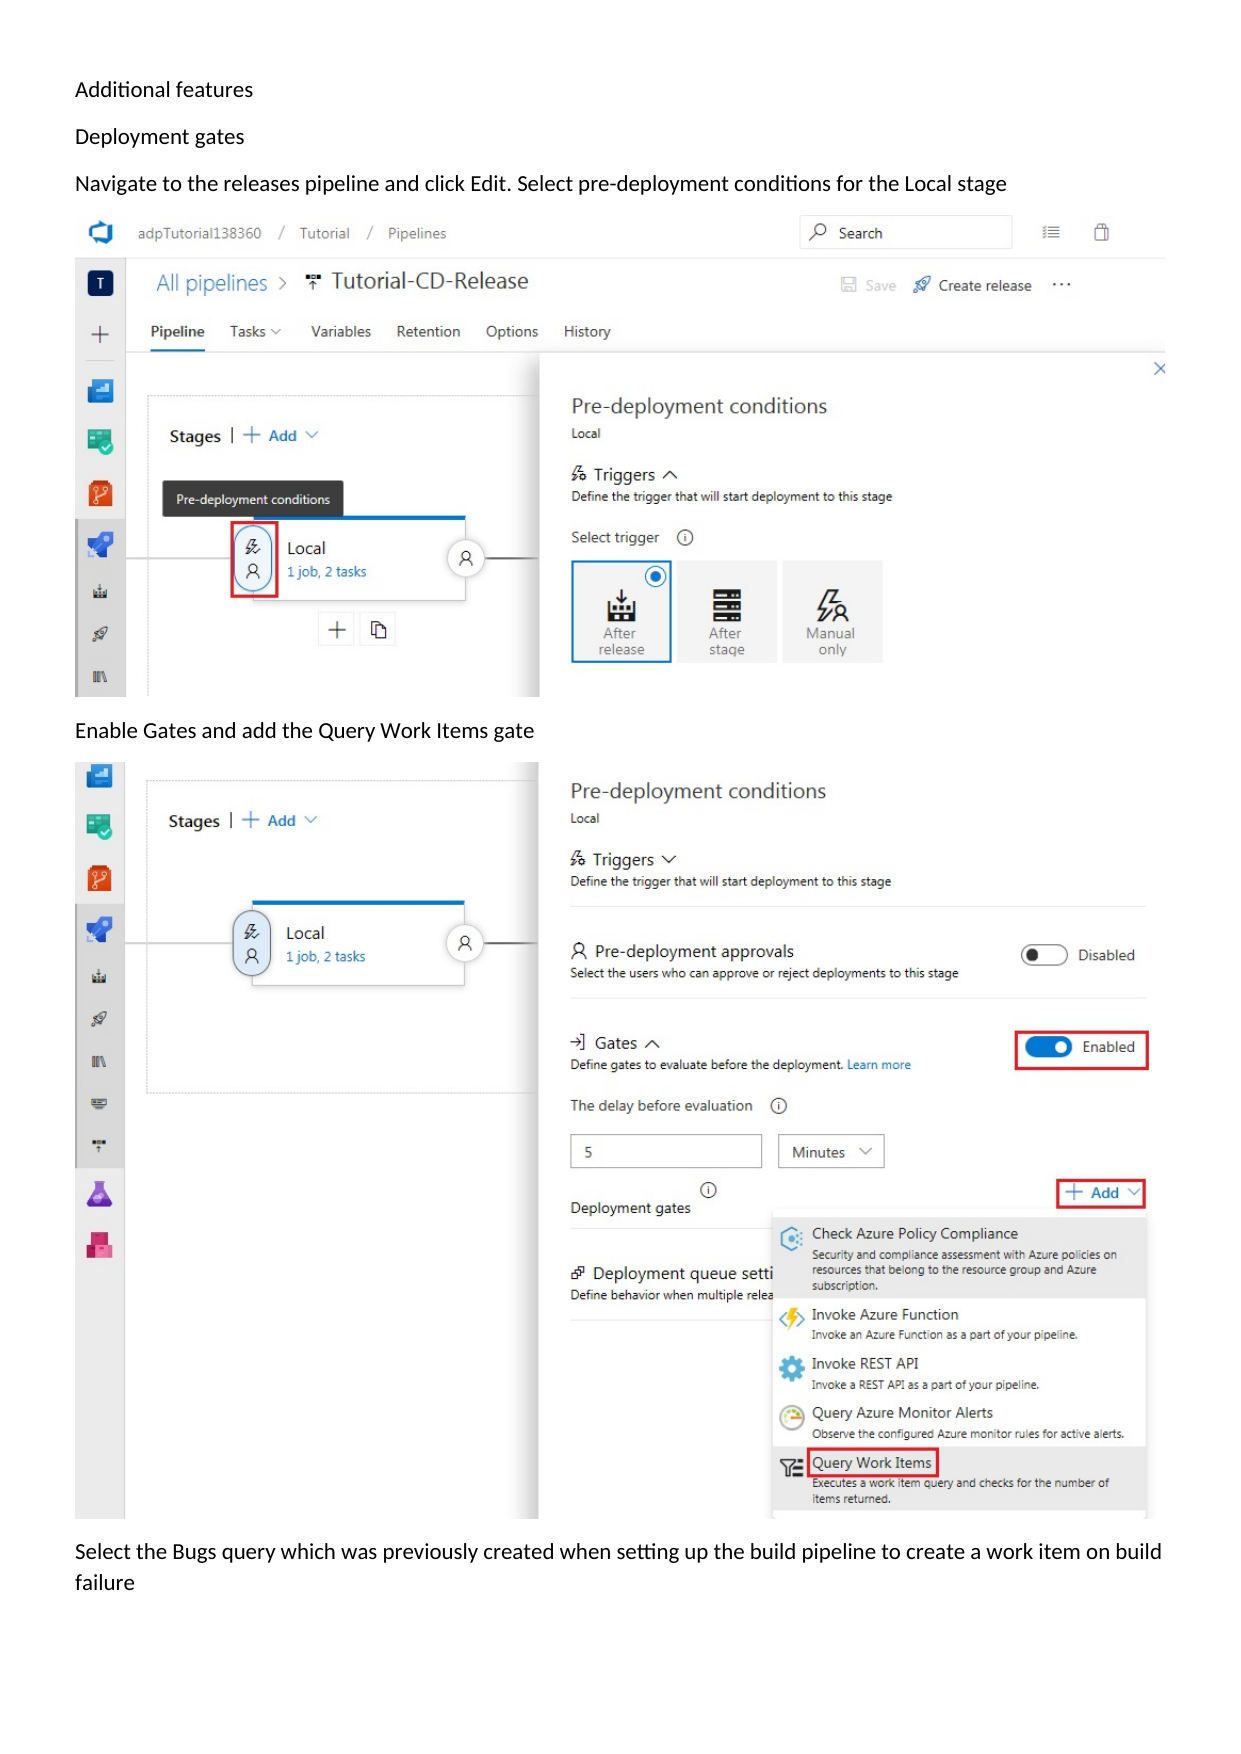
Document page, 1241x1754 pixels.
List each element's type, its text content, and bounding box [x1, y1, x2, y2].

picture [75, 215, 1166, 697]
text Navigate to the releases pipeline and click Edit. Select pre-deployment conditions for the Local stage [75, 169, 1165, 197]
text Enable Gates and add the Query Work Items gate [75, 716, 1165, 744]
text Deployment gates [75, 122, 1165, 150]
picture [75, 762, 1166, 1519]
text Additional features [75, 75, 1165, 103]
text Select the Bugs query which was previously created when setting up the build pipeline to create a work item on build failure [75, 1537, 1165, 1596]
